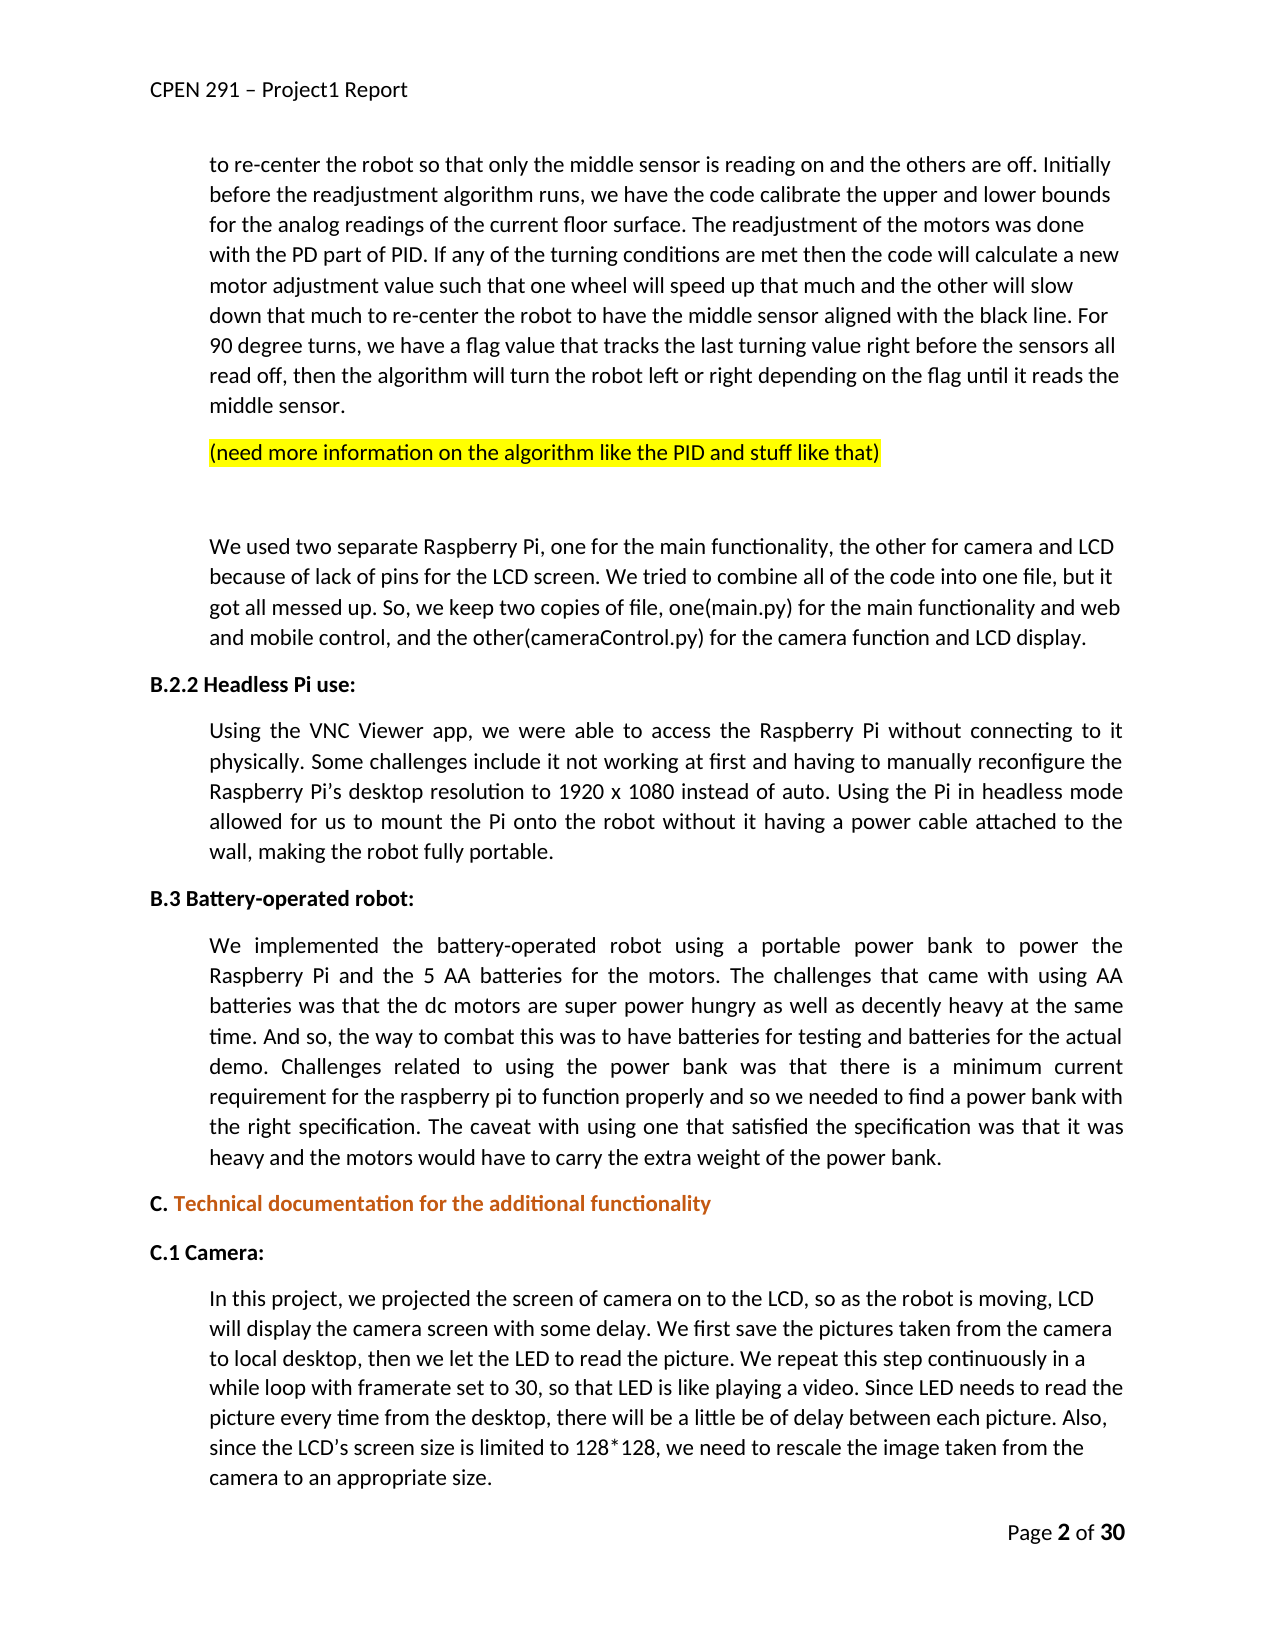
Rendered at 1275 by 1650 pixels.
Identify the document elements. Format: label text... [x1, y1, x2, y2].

text In this project, we projected the screen of camera on to the LCD, so as the robot is moving, LCD will display the camera screen with some delay. We first save the pictures taken from the camera to local desktop, then we let the LED to read the picture. We repeat this step continuously in a while loop with framerate set to 30, so that LED is like playing a video. Since LED needs to read the picture every time from the desktop, there will be a little be of delay between each picture. Also, since the LCD’s screen size is limited to 128*128, we need to rescale the image taken from the camera to an appropriate size. [209, 1283, 1125, 1491]
text B.3 Battery-operated robot: [150, 884, 1125, 912]
text We used two separate Raspberry Pi, one for the main functionality, the other for camera and LCD because of lack of pins for the LCD screen. We tried to combine all of the code into one file, but it got all messed up. So, we keep two copies of file, one(main.py) for the main functionality and web and mobile control, and the other(cameraControl.py) for the camera function and LCD display. [209, 532, 1125, 651]
text C.1 Camera: [150, 1236, 1125, 1266]
text Using the VNC Viewer app, we were able to access the Raspberry Pi without connecting to it physically. Some challenges include it not working at first and having to manually reconfigure the Raspberry Pi’s desktop resolution to 1920 x 1080 instead of auto. Using the Pi in headless mode allowed for us to mount the Pi onto the robot without it having a power cable attached to the wall, making the robot fully portable. [209, 717, 1125, 866]
text B.2.2 Headless Pi use: [150, 670, 1125, 698]
text C. Technical documentation for the additional functionality [150, 1189, 1125, 1218]
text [209, 150, 1125, 420]
text We implemented the battery-operated robot using a portable power bank to power the Raspberry Pi and the 5 AA batteries for the motors. The challenges that came with using AA batteries was that the dc motors are super power hungry as well as decently heavy at the same time. And so, the way to combat this was to have batteries for testing and batteries for the actual demo. Challenges related to using the power bank was that there is a minimum current requirement for the raspberry pi to function properly and so we needed to find a power bank with the right specification. The caveat with using one that satisfied the specification was that it was heavy and the motors would have to carry the extra weight of the power bank. [209, 931, 1125, 1171]
text (need more information on the algorithm like the PID and stuff like that) [209, 438, 1125, 467]
